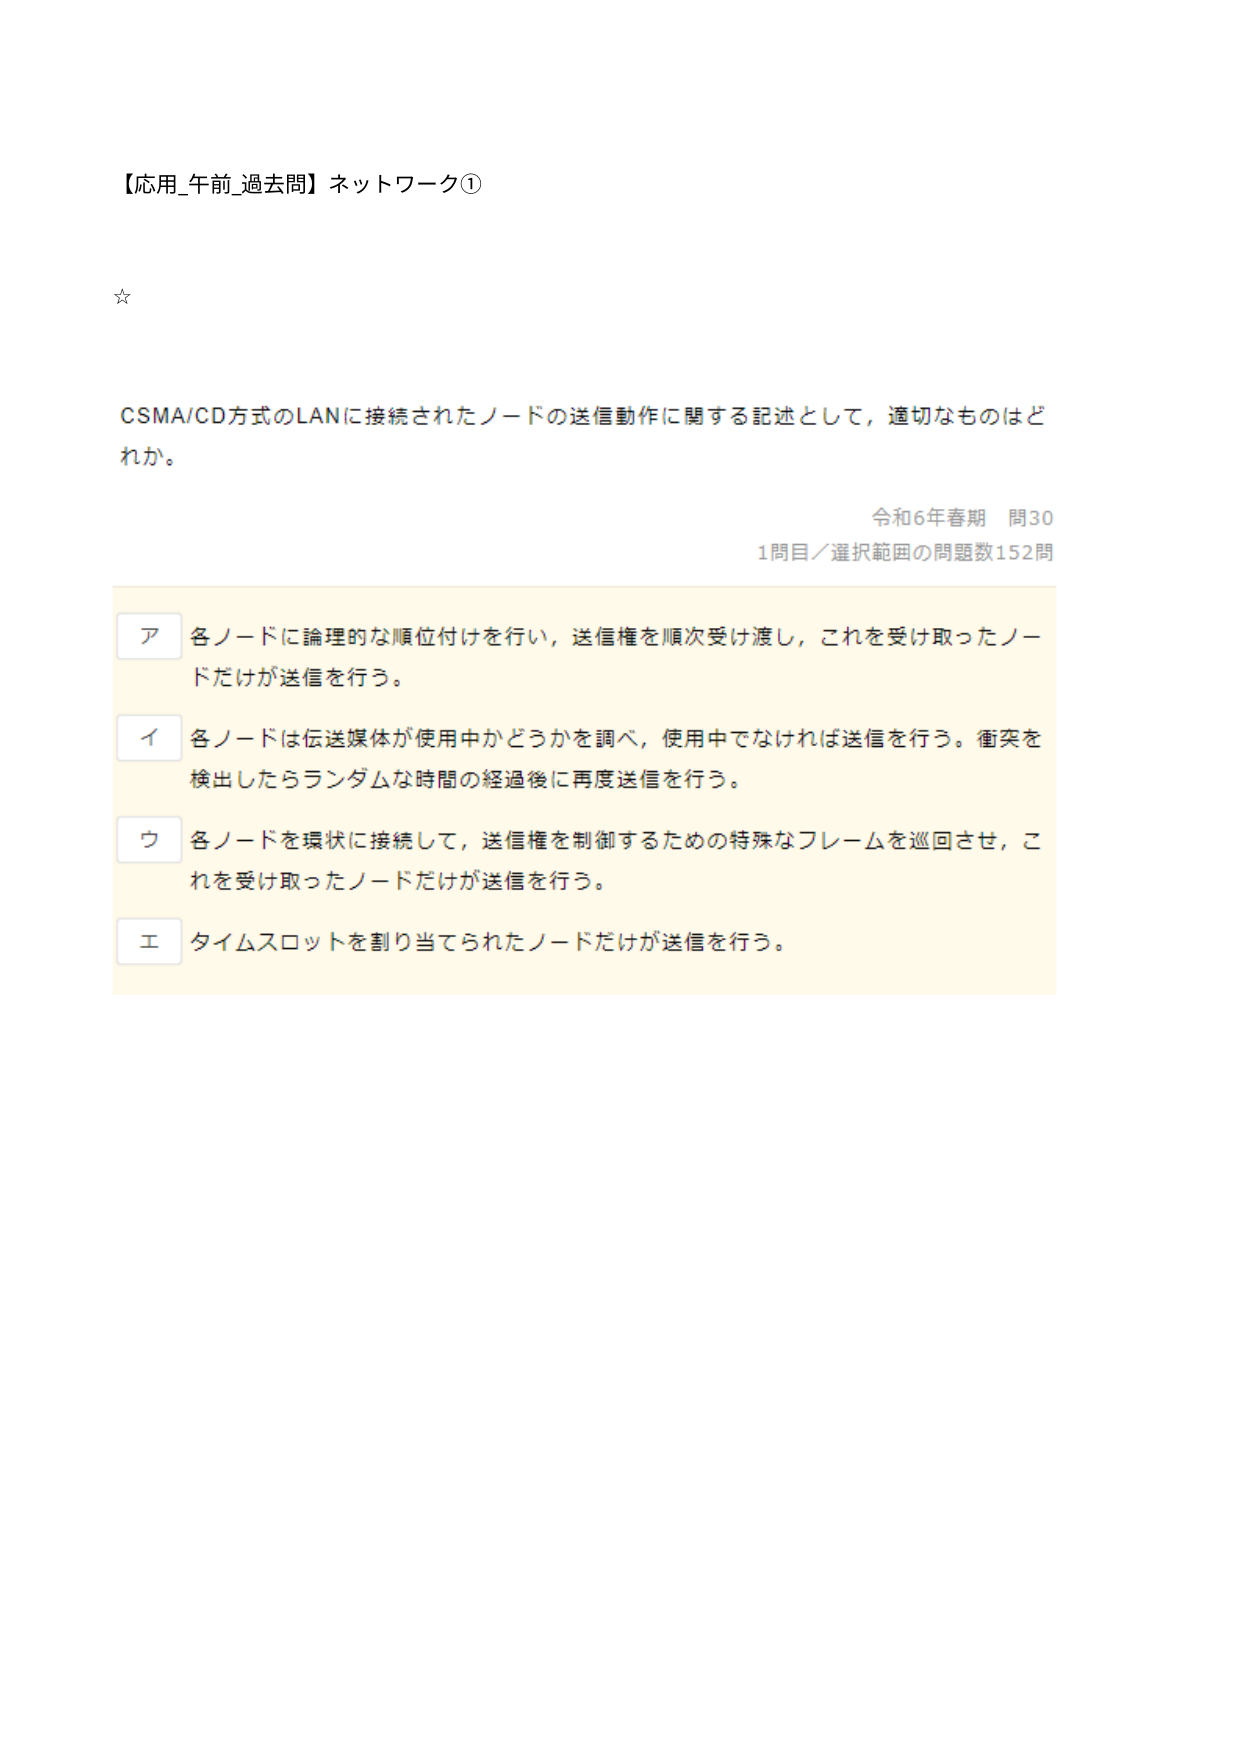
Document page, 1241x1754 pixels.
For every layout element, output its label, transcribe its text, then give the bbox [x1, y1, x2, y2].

picture [112, 389, 1057, 995]
text ☆ [112, 277, 1128, 314]
text 【応用_午前_過去問】ネットワーク① [112, 164, 1128, 202]
